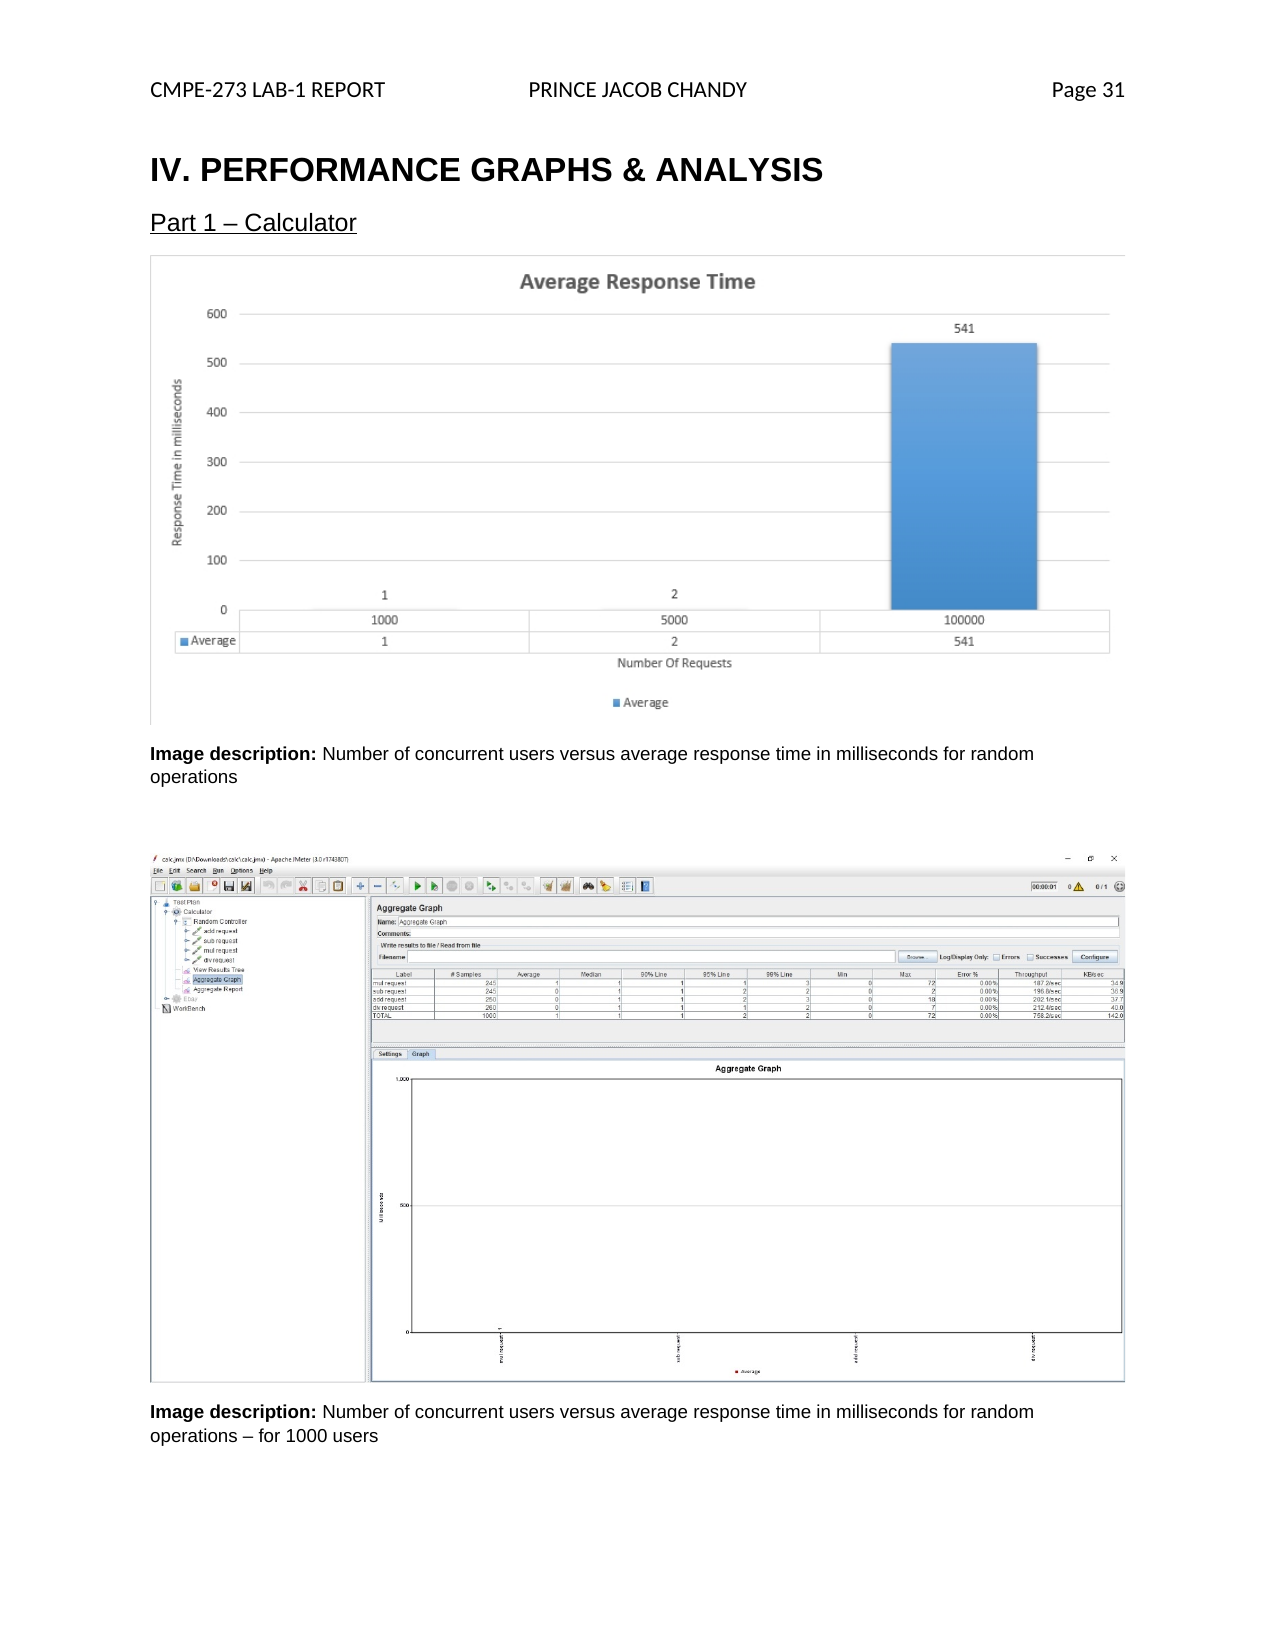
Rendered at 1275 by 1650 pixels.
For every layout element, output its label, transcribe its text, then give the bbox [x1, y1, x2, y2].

picture [150, 853, 1125, 1383]
text Image description: Number of concurrent users versus average response time in milliseconds for random operations – for 1000 users [150, 1401, 1125, 1446]
text Part 1 – Calculator [150, 208, 1125, 237]
picture [150, 255, 1125, 725]
text IV. PERFORMANCE GRAPHS & ANALYSIS [150, 150, 1125, 188]
text Image description: Number of concurrent users versus average response time in milliseconds for random operations [150, 743, 1125, 788]
